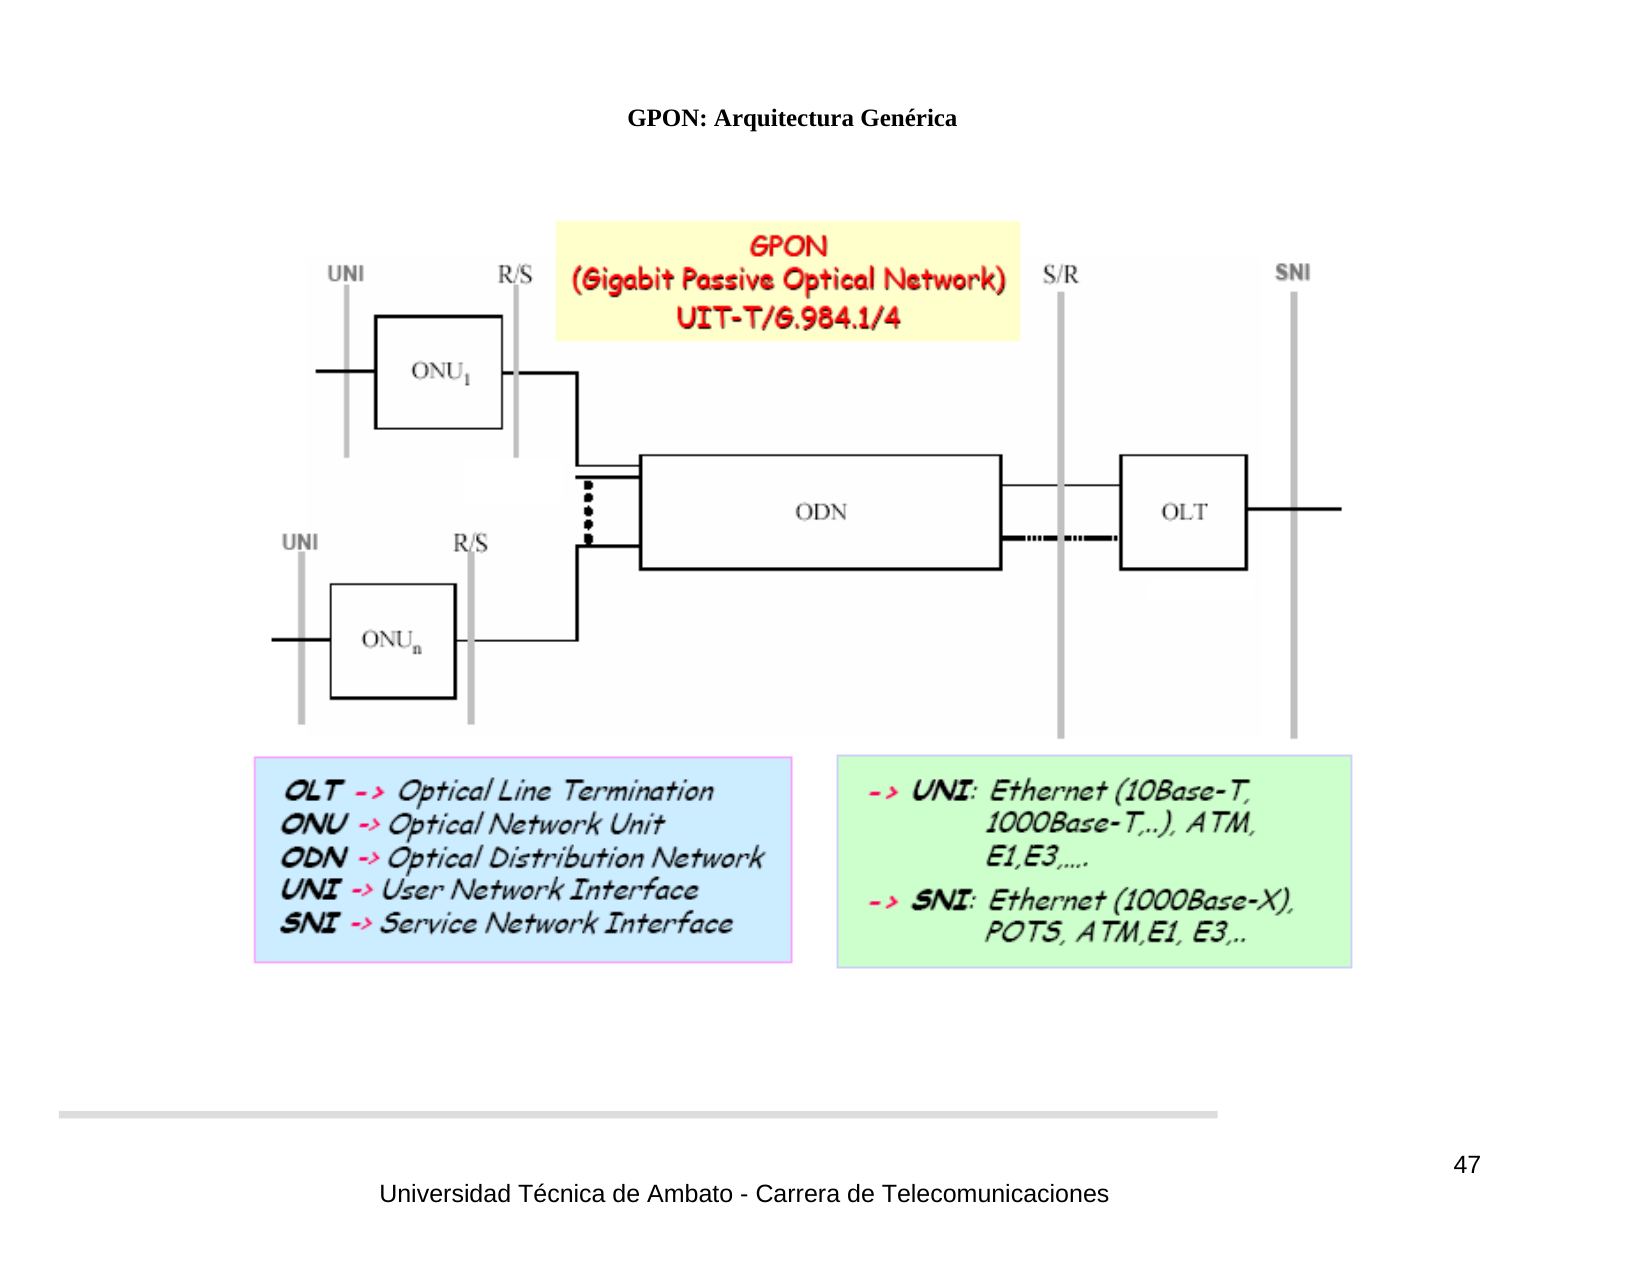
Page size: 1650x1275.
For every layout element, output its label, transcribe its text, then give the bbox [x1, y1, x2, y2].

picture [219, 202, 1365, 983]
text GPON: Arquitectura Genérica [103, 103, 1481, 132]
